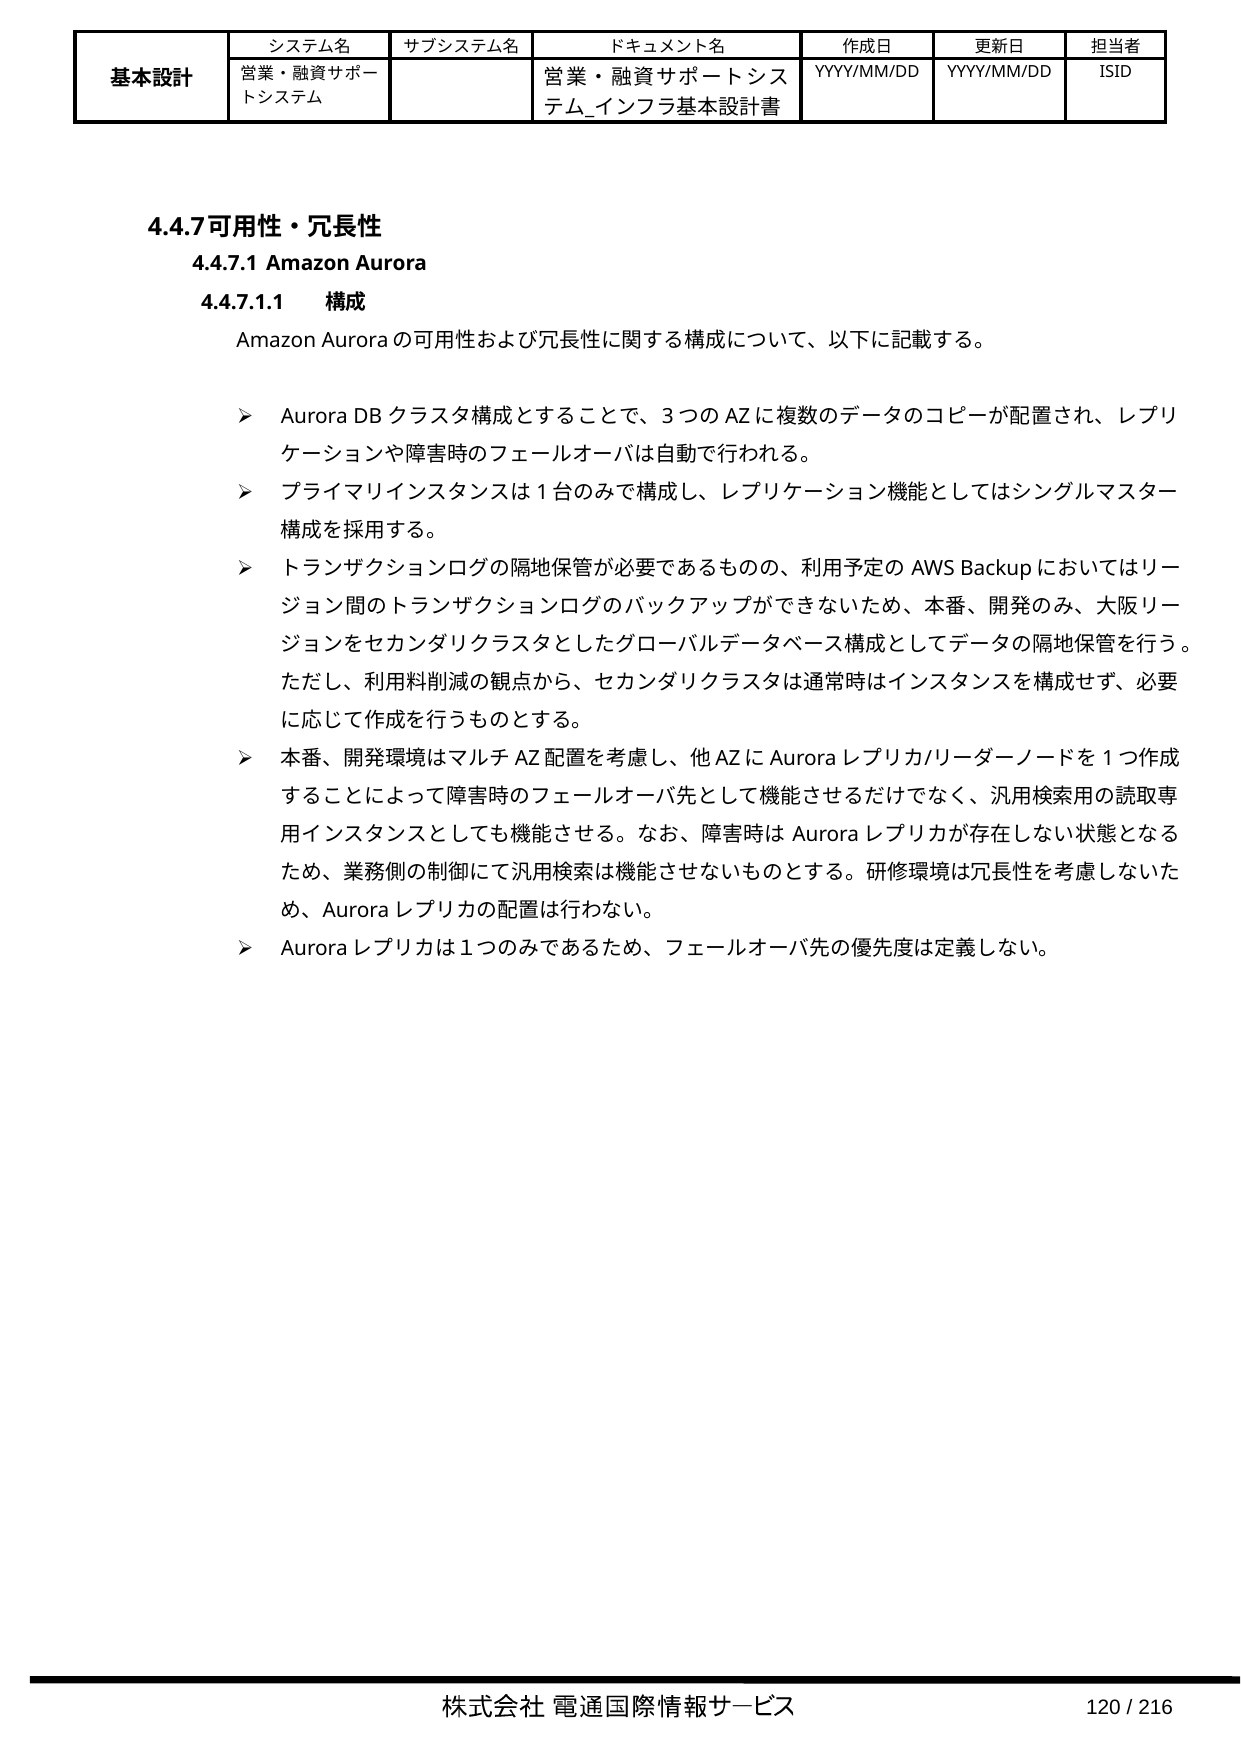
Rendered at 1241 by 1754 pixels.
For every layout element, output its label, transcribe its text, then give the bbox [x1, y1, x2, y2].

subtitle 可用性・冗長性 [148, 205, 1181, 243]
list Aurora DBクラスタ構成とすることで、3つのAZに複数のデータのコピーが配置され、レプリケーションや障害時のフェールオーバは自動で行われる。 [237, 395, 1181, 471]
subtitle Amazon Aurora [192, 243, 1181, 281]
list 本番、開発環境はマルチAZ配置を考慮し、他AZにAuroraレプリカ/リーダーノードを1つ作成することによって障害時のフェールオーバ先として機能させるだけでなく、汎用検索用の読取専用インスタンスとしても機能させる。なお、障害時はAuroraレプリカが存在しない状態となるため、業務側の制御にて汎用検索は機能させないものとする。研修環境は冗長性を考慮しないため、Auroraレプリカの配置は行わない。 [237, 737, 1181, 928]
list Auroraレプリカは１つのみであるため、フェールオーバ先の優先度は定義しない。 [237, 928, 1181, 966]
picture [442, 1694, 794, 1718]
subtitle 構成 [201, 281, 1181, 319]
list プライマリインスタンスは1台のみで構成し、レプリケーション機能としてはシングルマスター構成を採用する。 [237, 471, 1181, 547]
list トランザクションログの隔地保管が必要であるものの、利用予定のAWS Backupにおいてはリージョン間のトランザクションログのバックアップができないため、本番、開発のみ、大阪リージョンをセカンダリクラスタとしたグローバルデータベース構成としてデータの隔地保管を行う。ただし、利用料削減の観点から、セカンダリクラスタは通常時はインスタンスを構成せず、必要に応じて作成を行うものとする。 [237, 547, 1181, 737]
text Amazon Auroraの可用性および冗長性に関する構成について、以下に記載する。 [236, 319, 1181, 357]
